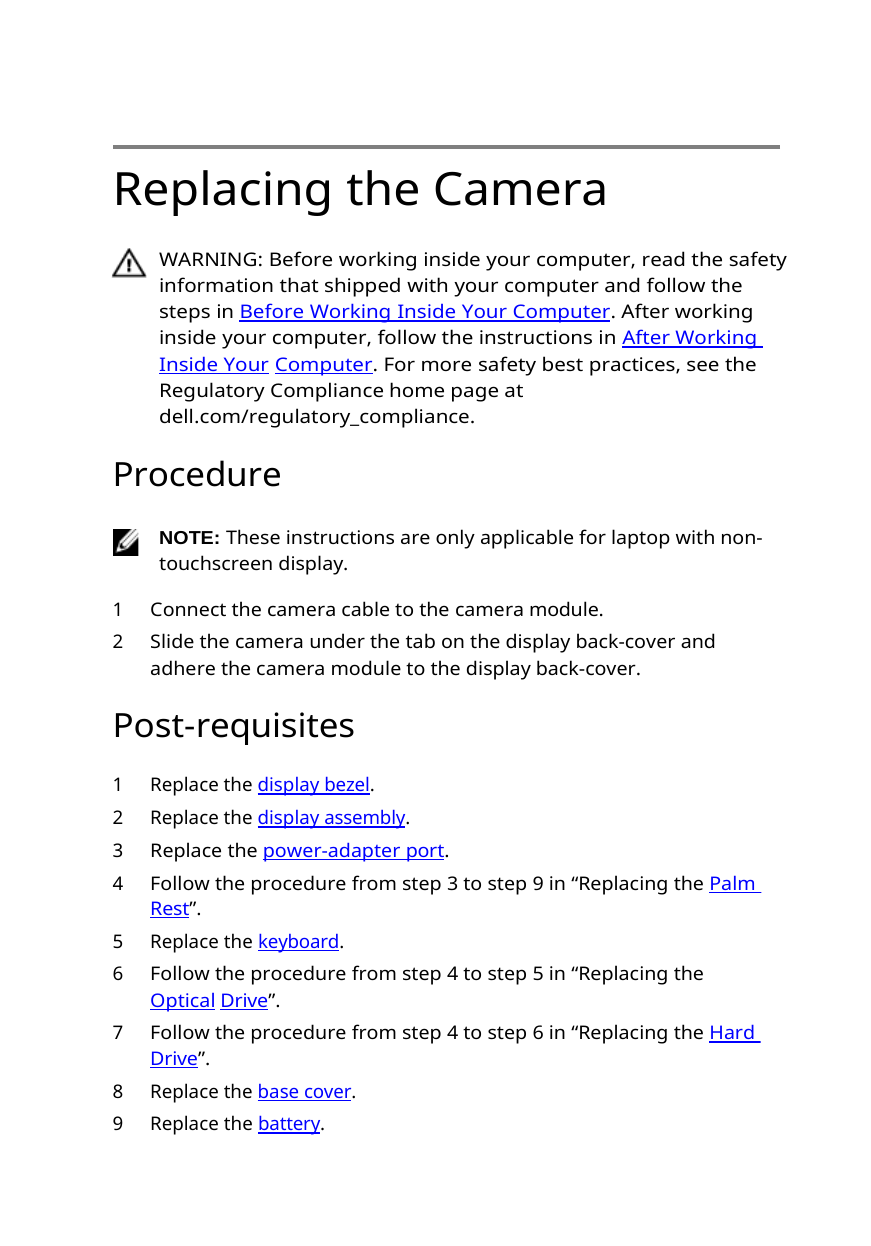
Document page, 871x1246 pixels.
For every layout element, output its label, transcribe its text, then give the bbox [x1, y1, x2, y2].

text WARNING: Before working inside your computer, read the safety information that shipped with your computer and follow the steps in Before Working Inside Your Computer. After working inside your computer, follow the instructions in After Working Inside Your Computer. For more safety best practices, see the Regulatory Compliance home page at dell.com/regulatory_compliance. [159, 246, 797, 429]
subtitle Post-requisites [112, 702, 797, 747]
list Follow the procedure from step 4 to step 6 in “Replacing the Hard Drive”. [112, 1020, 797, 1071]
list Replace the battery. [112, 1111, 797, 1136]
list Connect the camera cable to the camera module. [112, 596, 797, 621]
picture [113, 529, 139, 556]
list Replace the power-adapter port. [112, 837, 797, 863]
list Replace the display assembly. [112, 804, 797, 830]
picture [111, 248, 147, 278]
subtitle Procedure [112, 451, 797, 496]
list Slide the camera under the tab on the display back-cover and adhere the camera module to the display back-cover. [112, 629, 775, 680]
list Replace the base cover. [112, 1078, 797, 1103]
list Follow the procedure from step 3 to step 9 in “Replacing the Palm Rest”. [112, 870, 797, 921]
list Follow the procedure from step 4 to step 5 in “Replacing the Optical Drive”. [112, 961, 734, 1012]
list Replace the keyboard. [112, 928, 797, 953]
subtitle Replacing the Camera [112, 90, 797, 219]
list Replace the display bezel. [112, 772, 797, 797]
text NOTE: These instructions are only applicable for laptop with non- touchscreen display. [159, 524, 797, 576]
